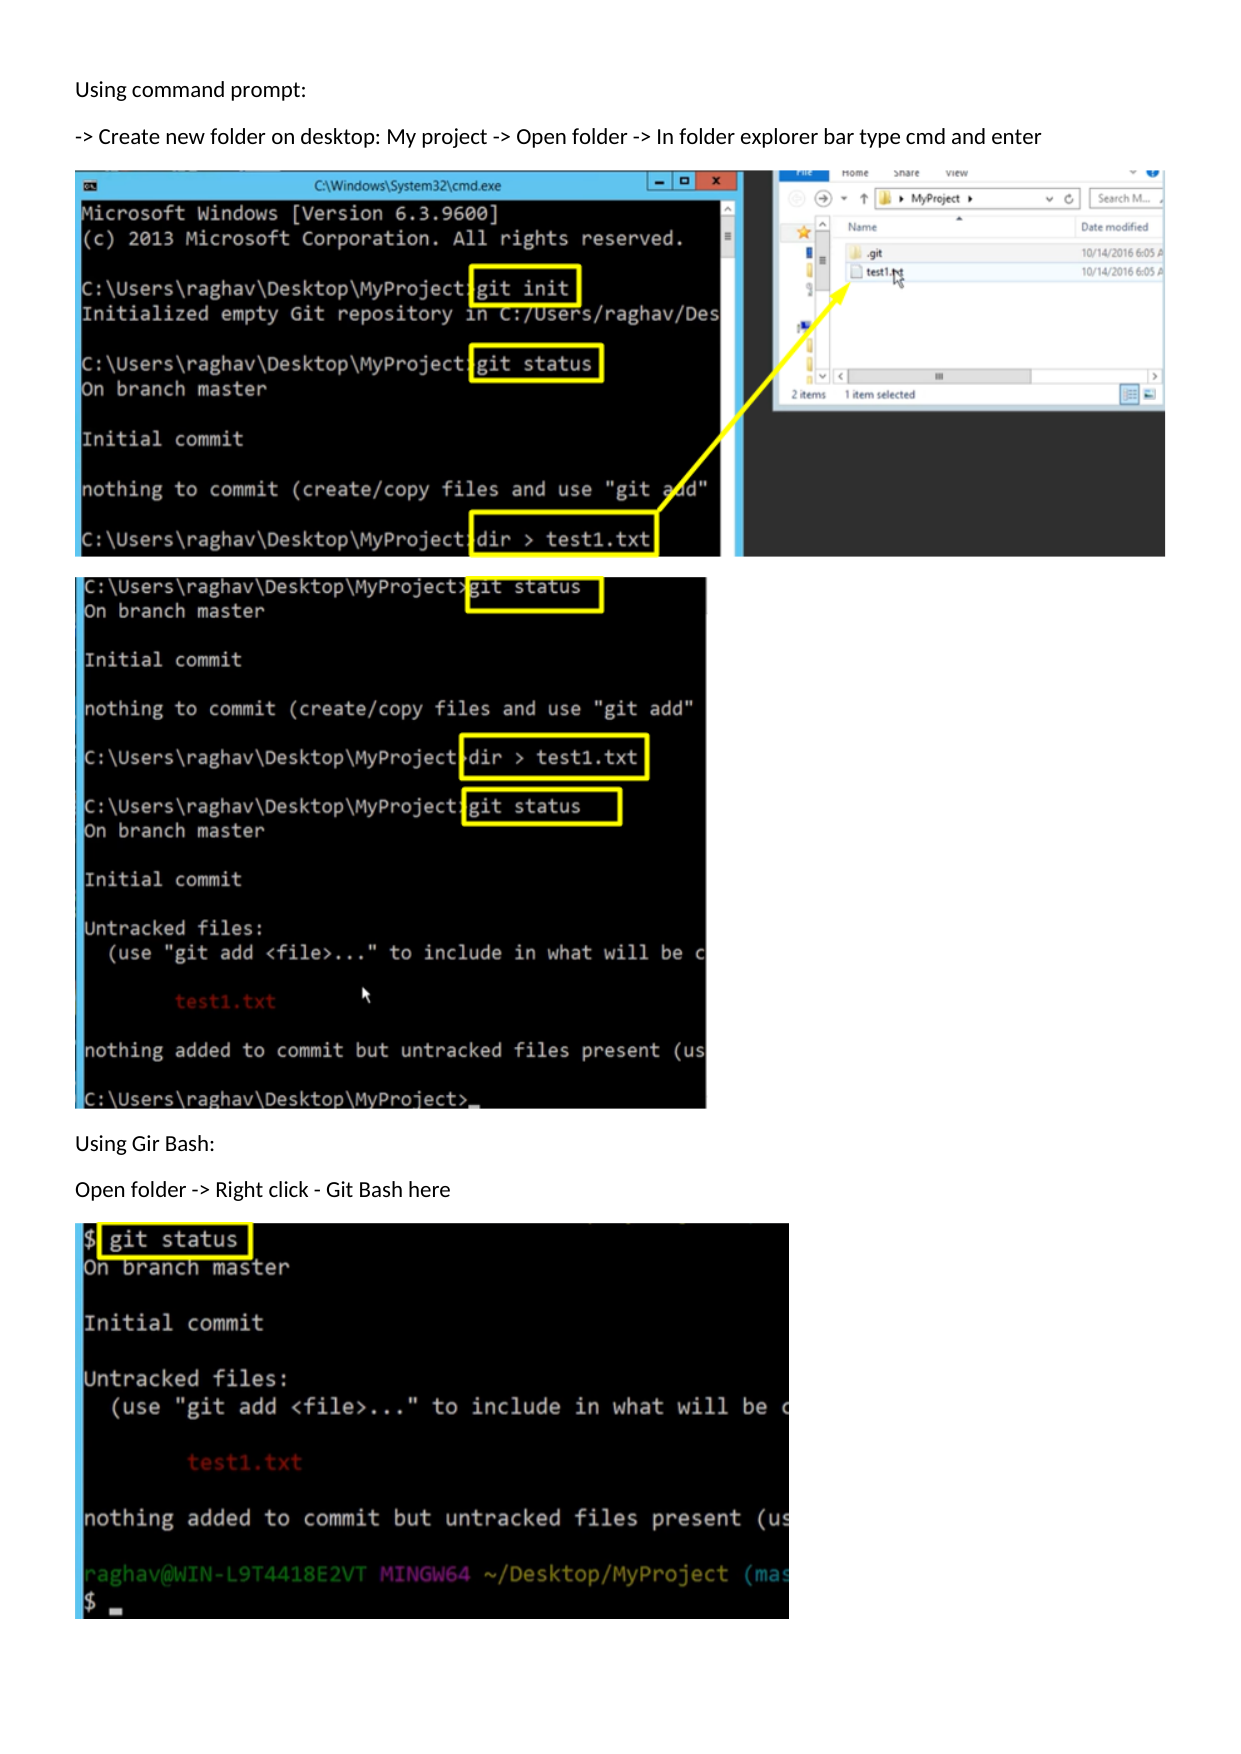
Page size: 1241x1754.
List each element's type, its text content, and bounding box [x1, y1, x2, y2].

text Using Gir Bash: [75, 1129, 1165, 1157]
picture [75, 576, 708, 1110]
picture [75, 1222, 789, 1619]
picture [75, 168, 1166, 558]
text Using command prompt: [75, 75, 1165, 103]
text Open folder -> Right click - Git Bash here [75, 1176, 1165, 1204]
text -> Create new folder on desktop: My project -> Open folder -> In folder explorer bar type cmd and enter [75, 122, 1165, 150]
